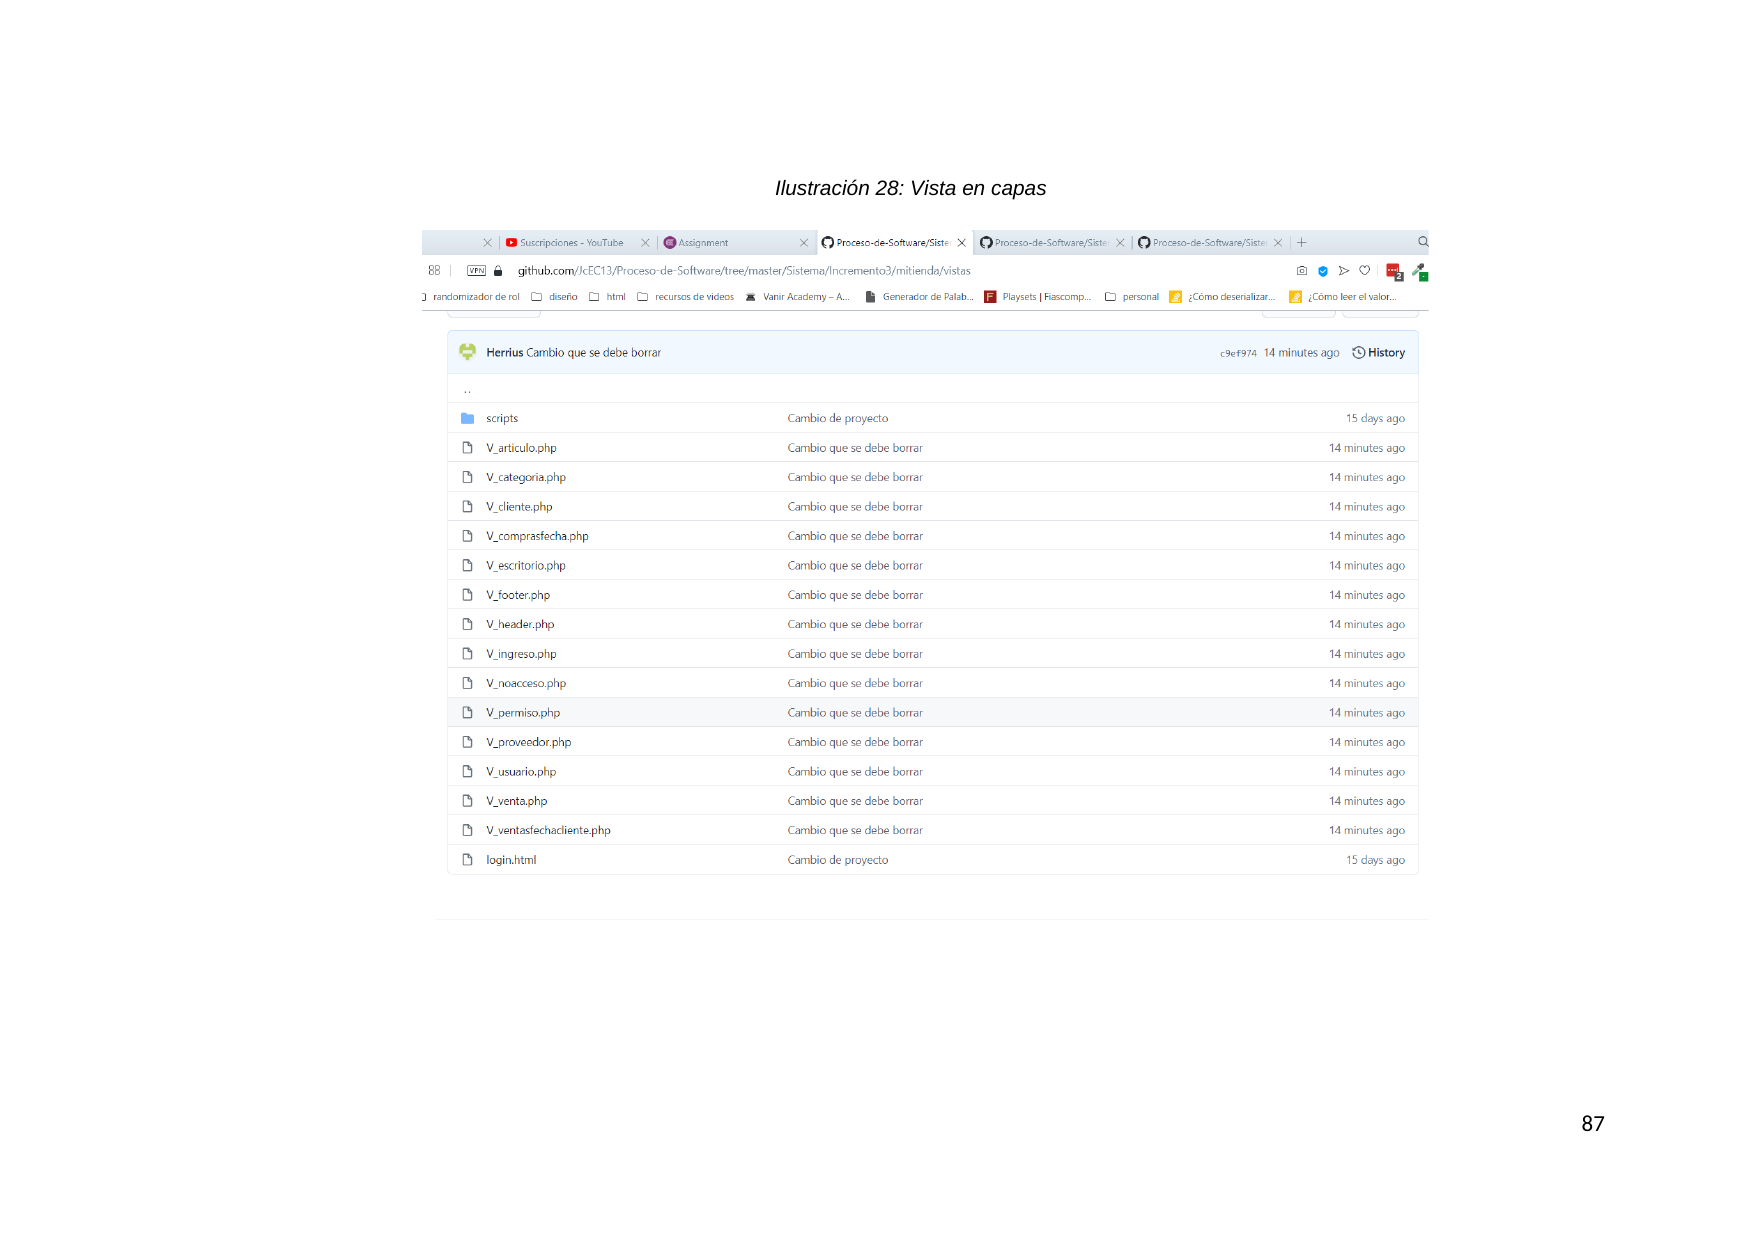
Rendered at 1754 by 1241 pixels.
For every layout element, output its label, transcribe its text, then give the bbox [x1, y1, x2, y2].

picture [422, 230, 1429, 921]
text Ilustración 28: Vista en capas [172, 176, 1651, 200]
